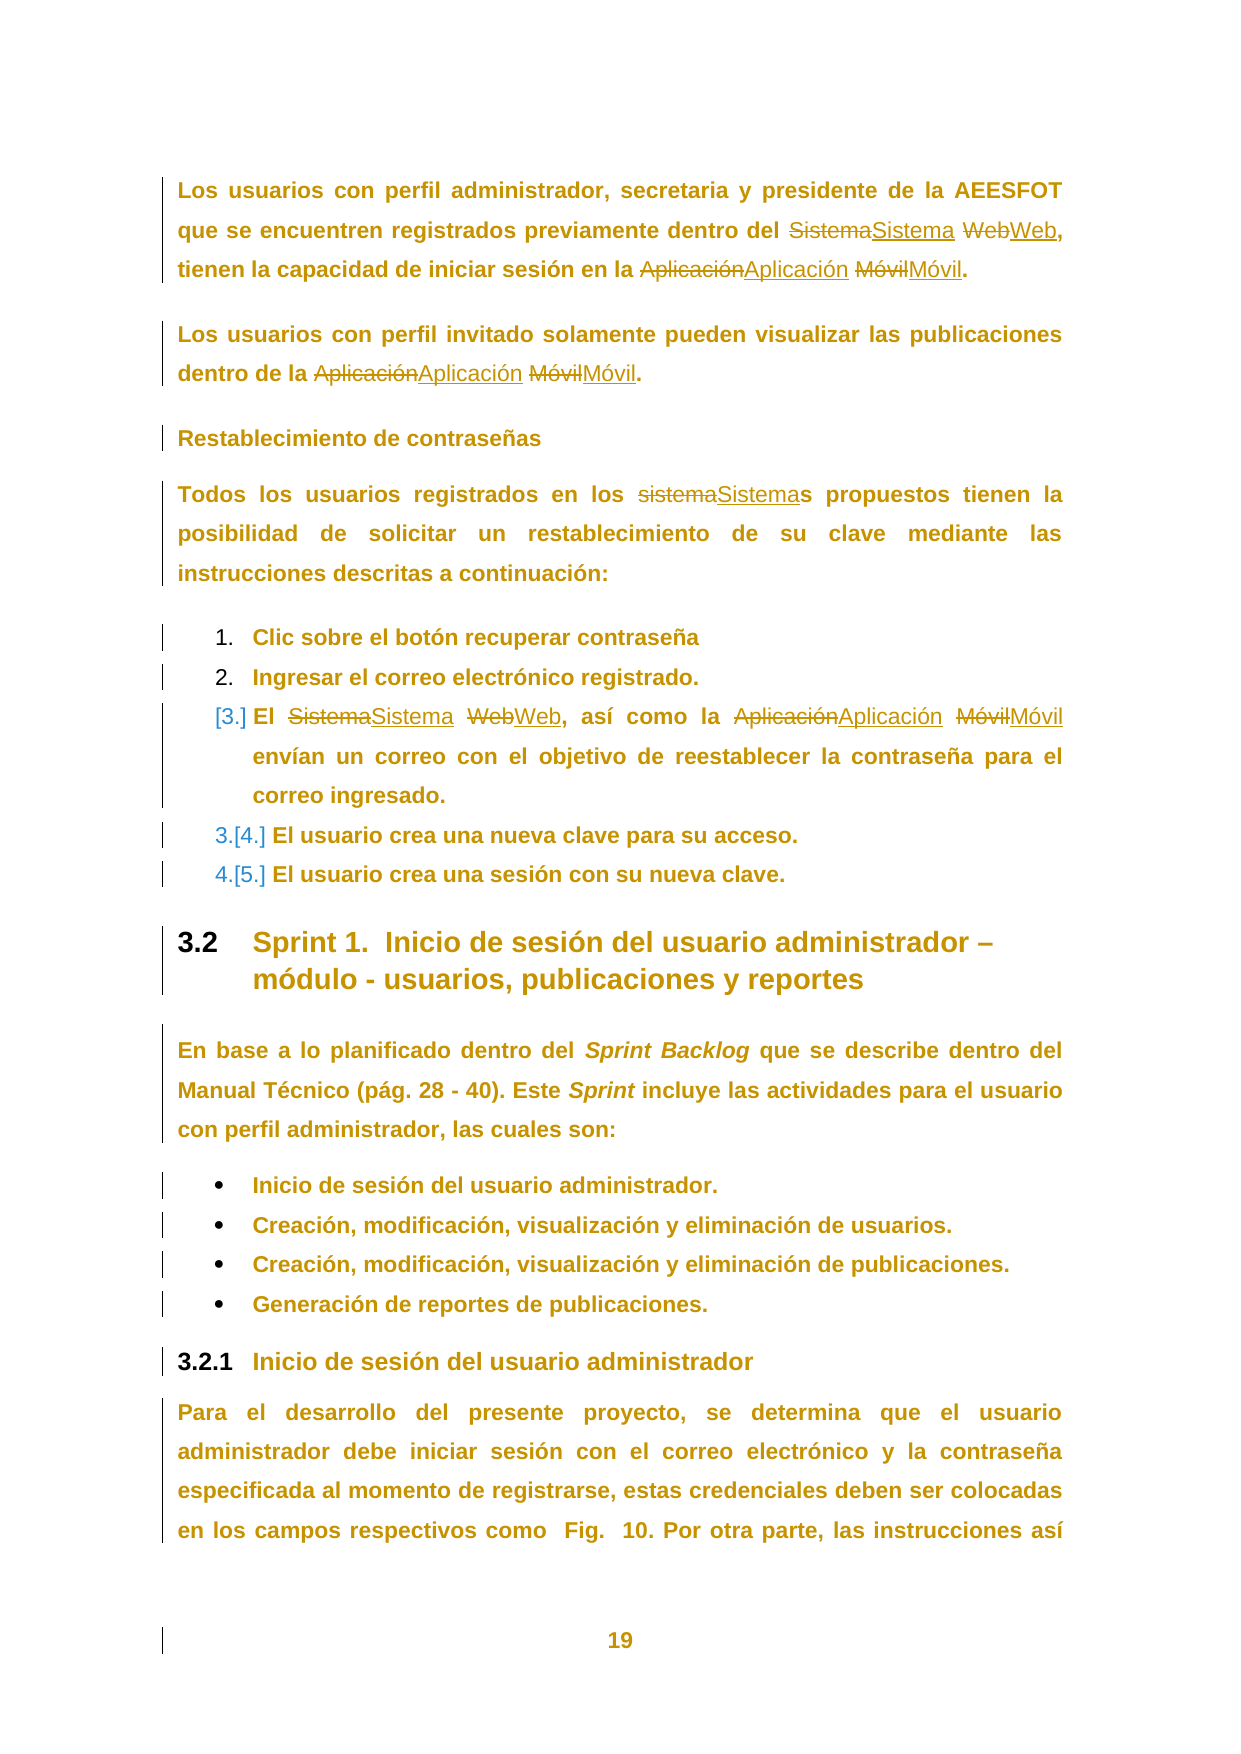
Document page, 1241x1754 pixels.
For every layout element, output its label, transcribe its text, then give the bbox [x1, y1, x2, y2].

text Los usuarios con perfil administrador, secretaria y presidente de la AEESFOT que se encuentren registrados previamente dentro del , tienen la capacidad de iniciar sesión en la . [177, 177, 1063, 282]
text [177, 1398, 1063, 1543]
list El usuario crea una sesión con su nueva clave. [215, 861, 1063, 887]
subtitle Inicio de sesión del usuario administrador [177, 1347, 1063, 1376]
text Todos los usuarios registrados en los s propuestos tienen la posibilidad de solicitar un restablecimiento de su clave mediante las instrucciones descritas a continuación: [177, 481, 1063, 586]
list Generación de reportes de publicaciones. [215, 1291, 1063, 1317]
text En base a lo planificado dentro del Sprint Backlog que se describe dentro del Manual Técnico (pág. 28 - 40). Este Sprint incluye las actividades para el usuario con perfil administrador, las cuales son: [177, 998, 1063, 1143]
list Inicio de sesión del usuario administrador. [215, 1172, 1063, 1199]
subtitle Sprint 1. Inicio de sesión del usuario administrador – módulo - usuarios, publicaciones y reportes [177, 926, 1063, 995]
list El usuario crea una nueva clave para su acceso. [215, 822, 1063, 848]
list El , así como la envían un correo con el objetivo de reestablecer la contraseña para el correo ingresado. [215, 703, 1063, 808]
list Clic sobre el botón recuperar contraseña [215, 624, 1063, 651]
text Restablecimiento de contraseñas [177, 424, 1063, 451]
list Ingresar el correo electrónico registrado. [215, 664, 1063, 690]
list Creación, modificación, visualización y eliminación de usuarios. [215, 1212, 1063, 1238]
list Creación, modificación, visualización y eliminación de publicaciones. [215, 1251, 1063, 1278]
text Los usuarios con perfil invitado solamente pueden visualizar las publicaciones dentro de la . [177, 321, 1063, 386]
